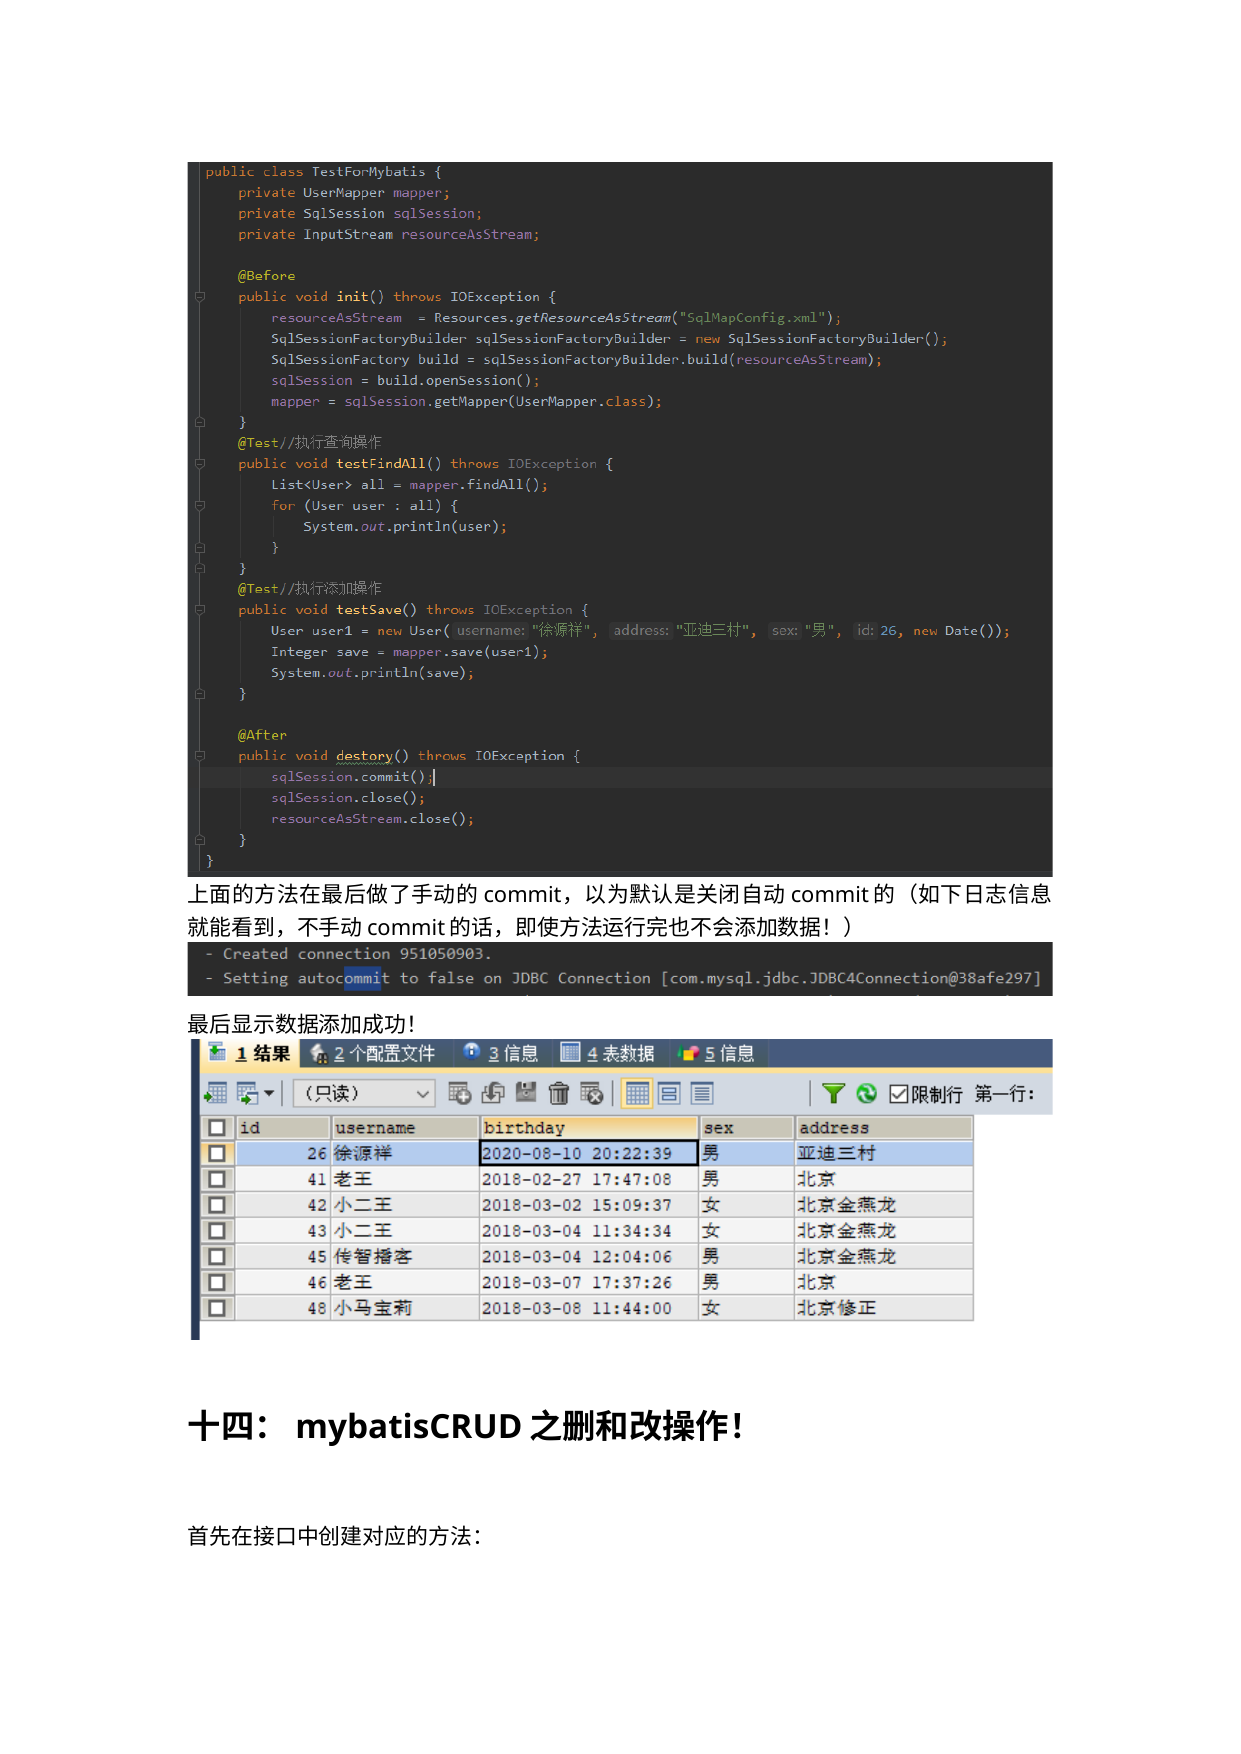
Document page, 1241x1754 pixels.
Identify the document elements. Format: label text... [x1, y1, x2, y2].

picture [187, 942, 1053, 996]
subtitle 十四： mybatisCRUD之删和改操作！ [187, 1392, 1053, 1457]
text 最后显示数据添加成功！ [187, 1007, 1053, 1039]
text 首先在接口中创建对应的方法： [187, 1519, 1053, 1551]
picture [187, 1039, 1053, 1340]
picture [187, 162, 1053, 877]
text 上面的方法在最后做了手动的commit，以为默认是关闭自动commit的（如下日志信息就能看到，不手动commit的话，即使方法运行完也不会添加数据！） [187, 877, 1053, 942]
